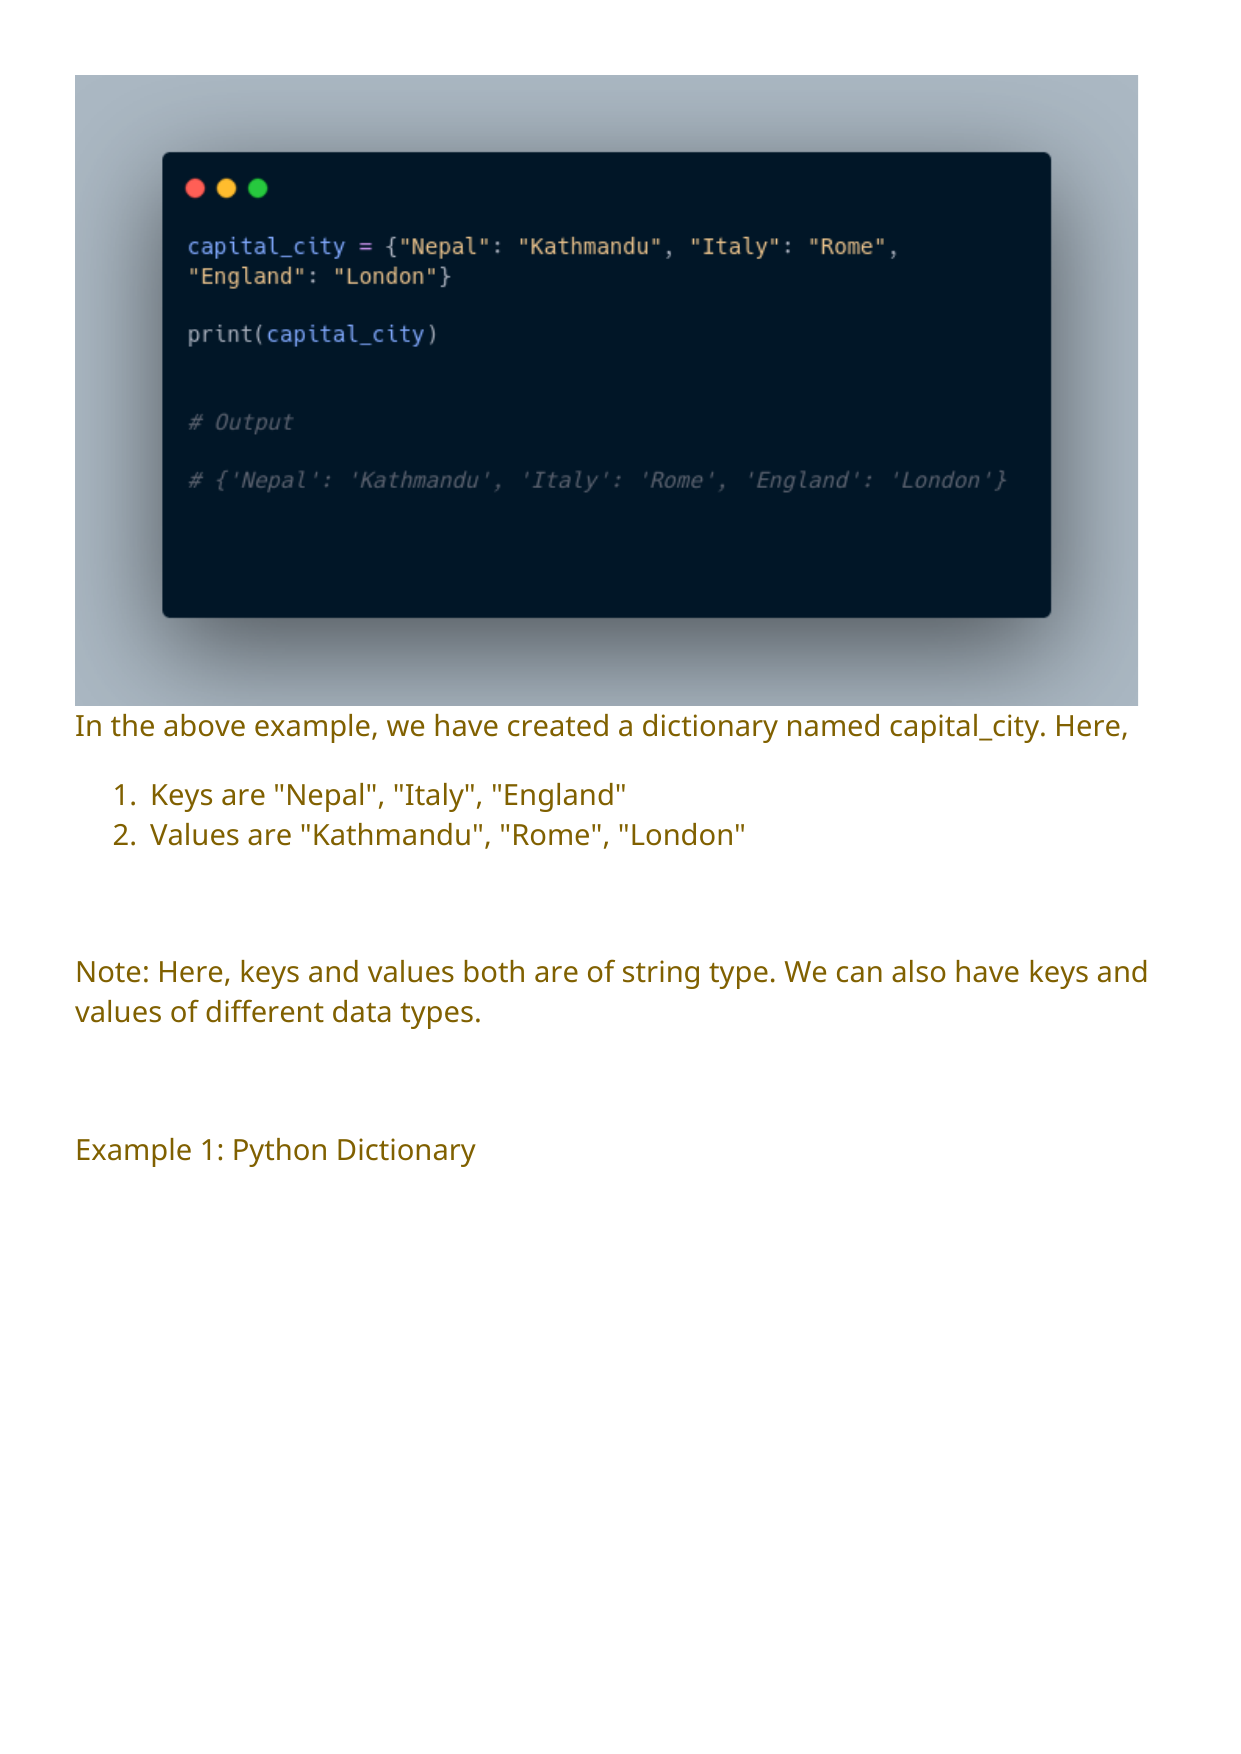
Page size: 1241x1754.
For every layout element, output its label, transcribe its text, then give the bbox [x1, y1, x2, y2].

picture [75, 75, 1139, 706]
subtitle Example 1: Python Dictionary [75, 1129, 1165, 1169]
list Values are "Kathmandu", "Rome", "London" [112, 814, 1165, 853]
list Keys are "Nepal", "Italy", "England" [112, 774, 1165, 814]
text Note: Here, keys and values both are of string type. We can also have keys and values of different data types. [75, 952, 1165, 1031]
